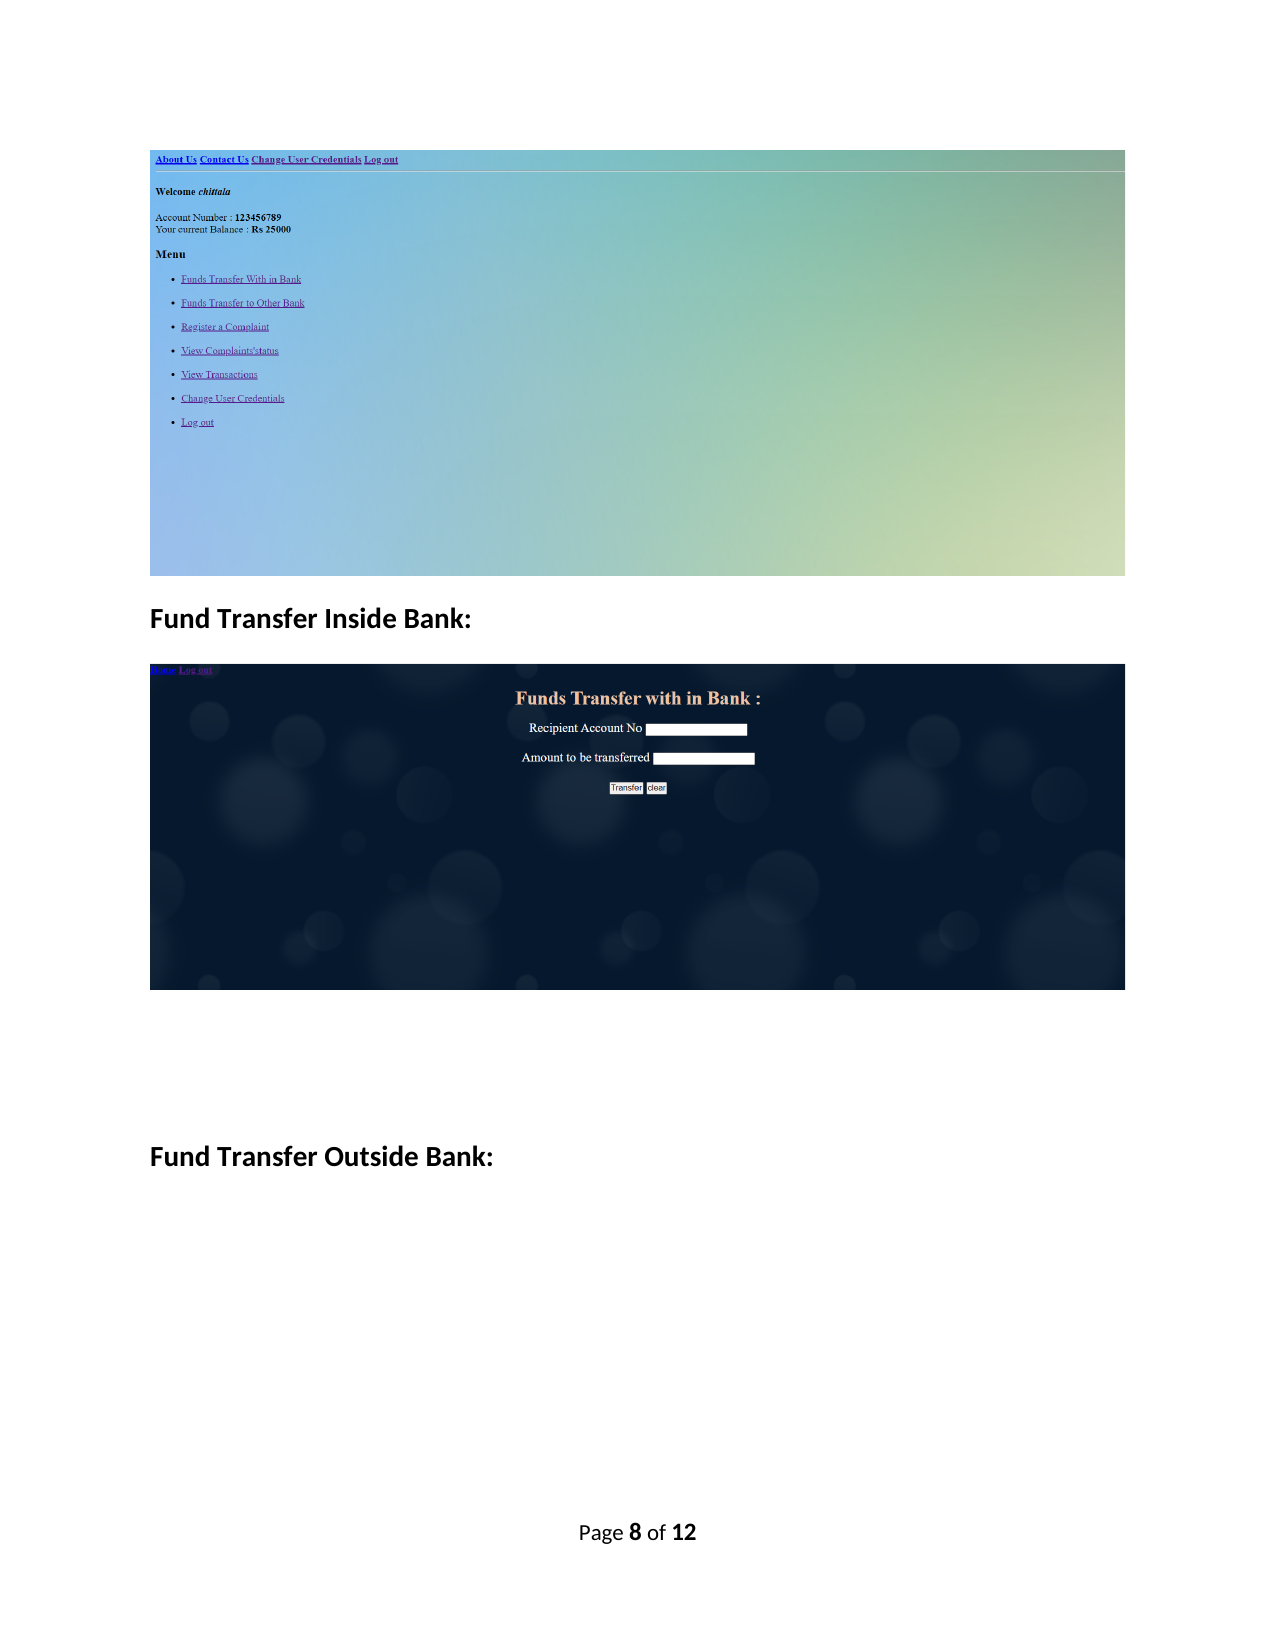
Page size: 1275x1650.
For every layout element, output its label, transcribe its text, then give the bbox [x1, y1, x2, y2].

text Fund Transfer Inside Bank: [150, 600, 1125, 636]
picture [150, 150, 1125, 576]
picture [150, 661, 1125, 990]
text Fund Transfer Outside Bank: [150, 1138, 1125, 1174]
